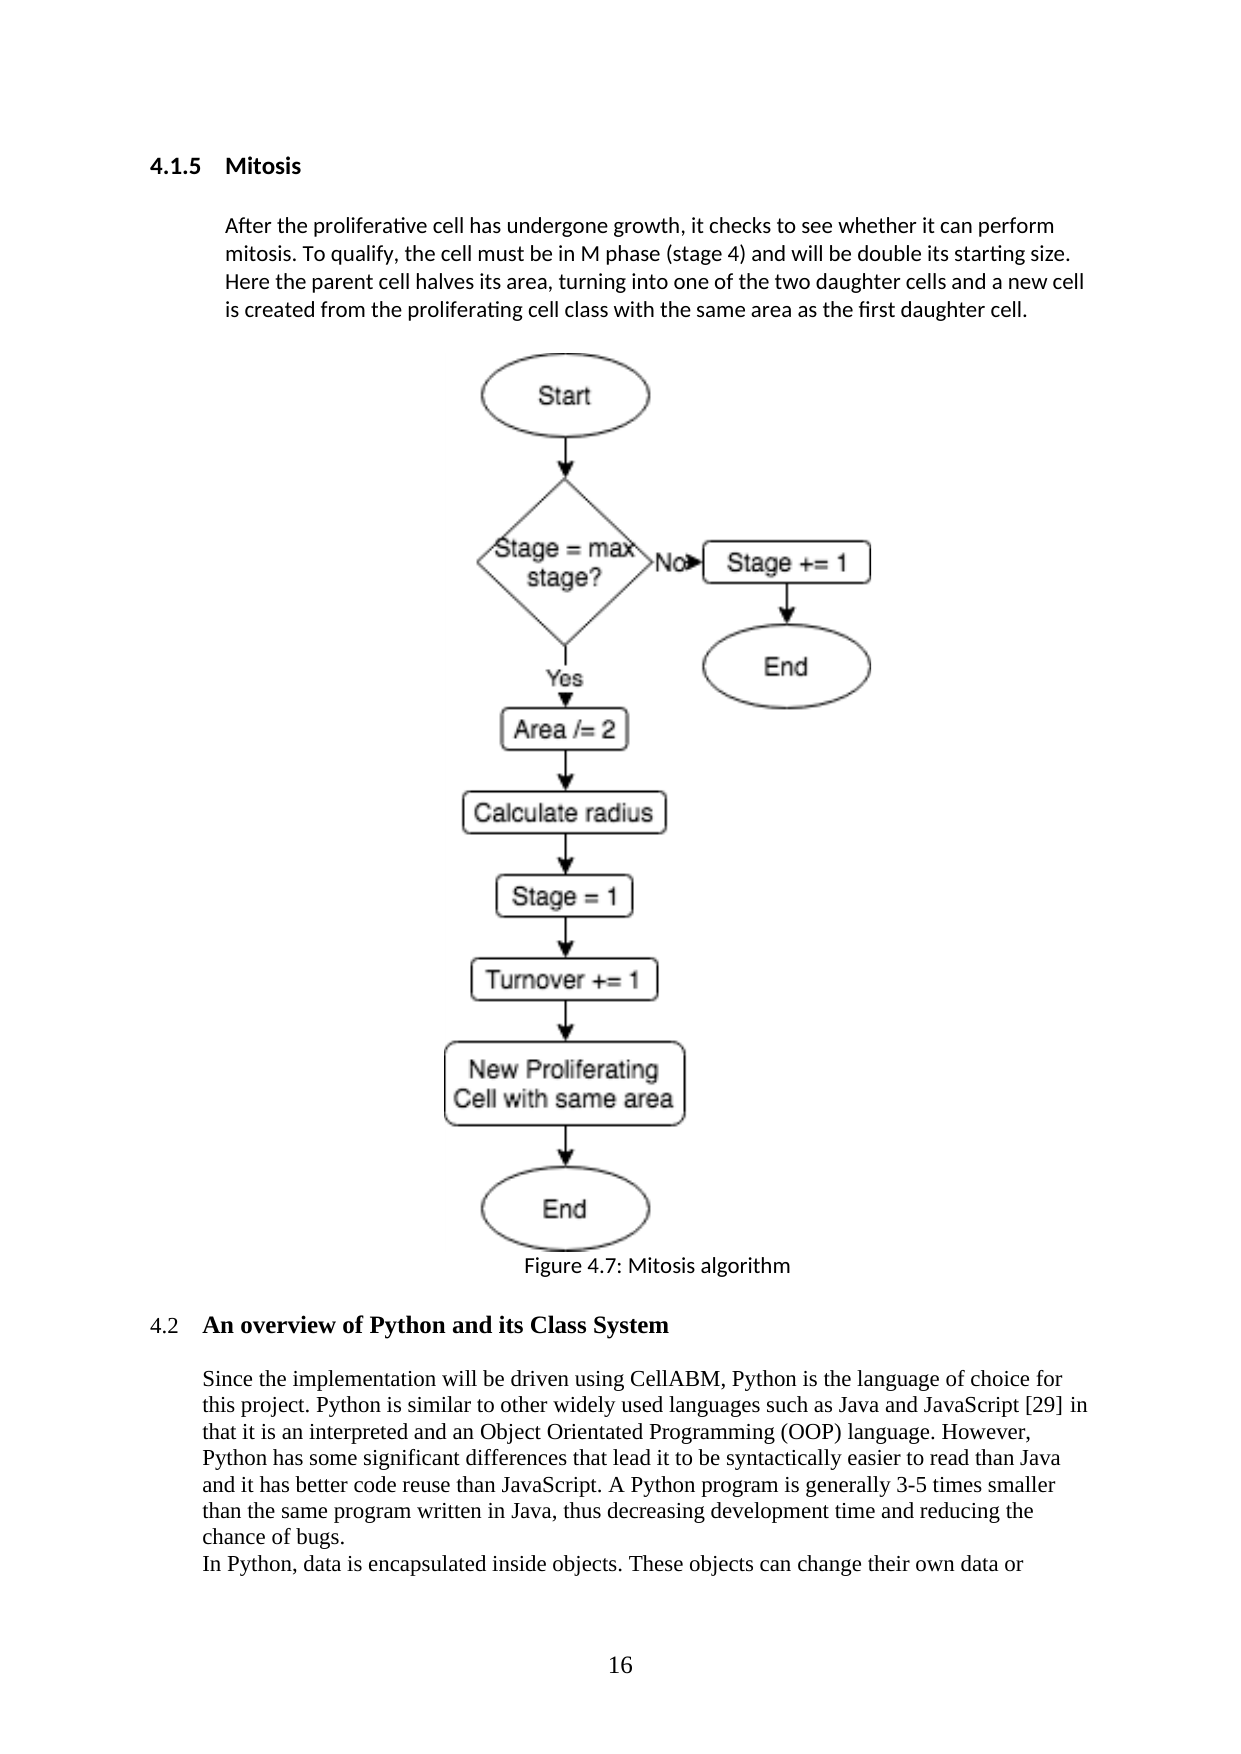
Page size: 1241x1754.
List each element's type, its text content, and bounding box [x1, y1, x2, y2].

picture [444, 353, 872, 1252]
list Figure 4.7: Mitosis algorithm [225, 1252, 1090, 1310]
list Mitosis [150, 150, 1090, 181]
list After the proliferative cell has undergone growth, it checks to see whether it can perform mitosis. To qualify, the cell must be in M phase (stage 4) and will be double its starting size. Here the parent cell halves its area, turning into one of the two daughter cells and a new cell is created from the proliferating cell class with the same area as the first daughter cell. [225, 211, 1090, 323]
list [150, 1310, 1090, 1576]
